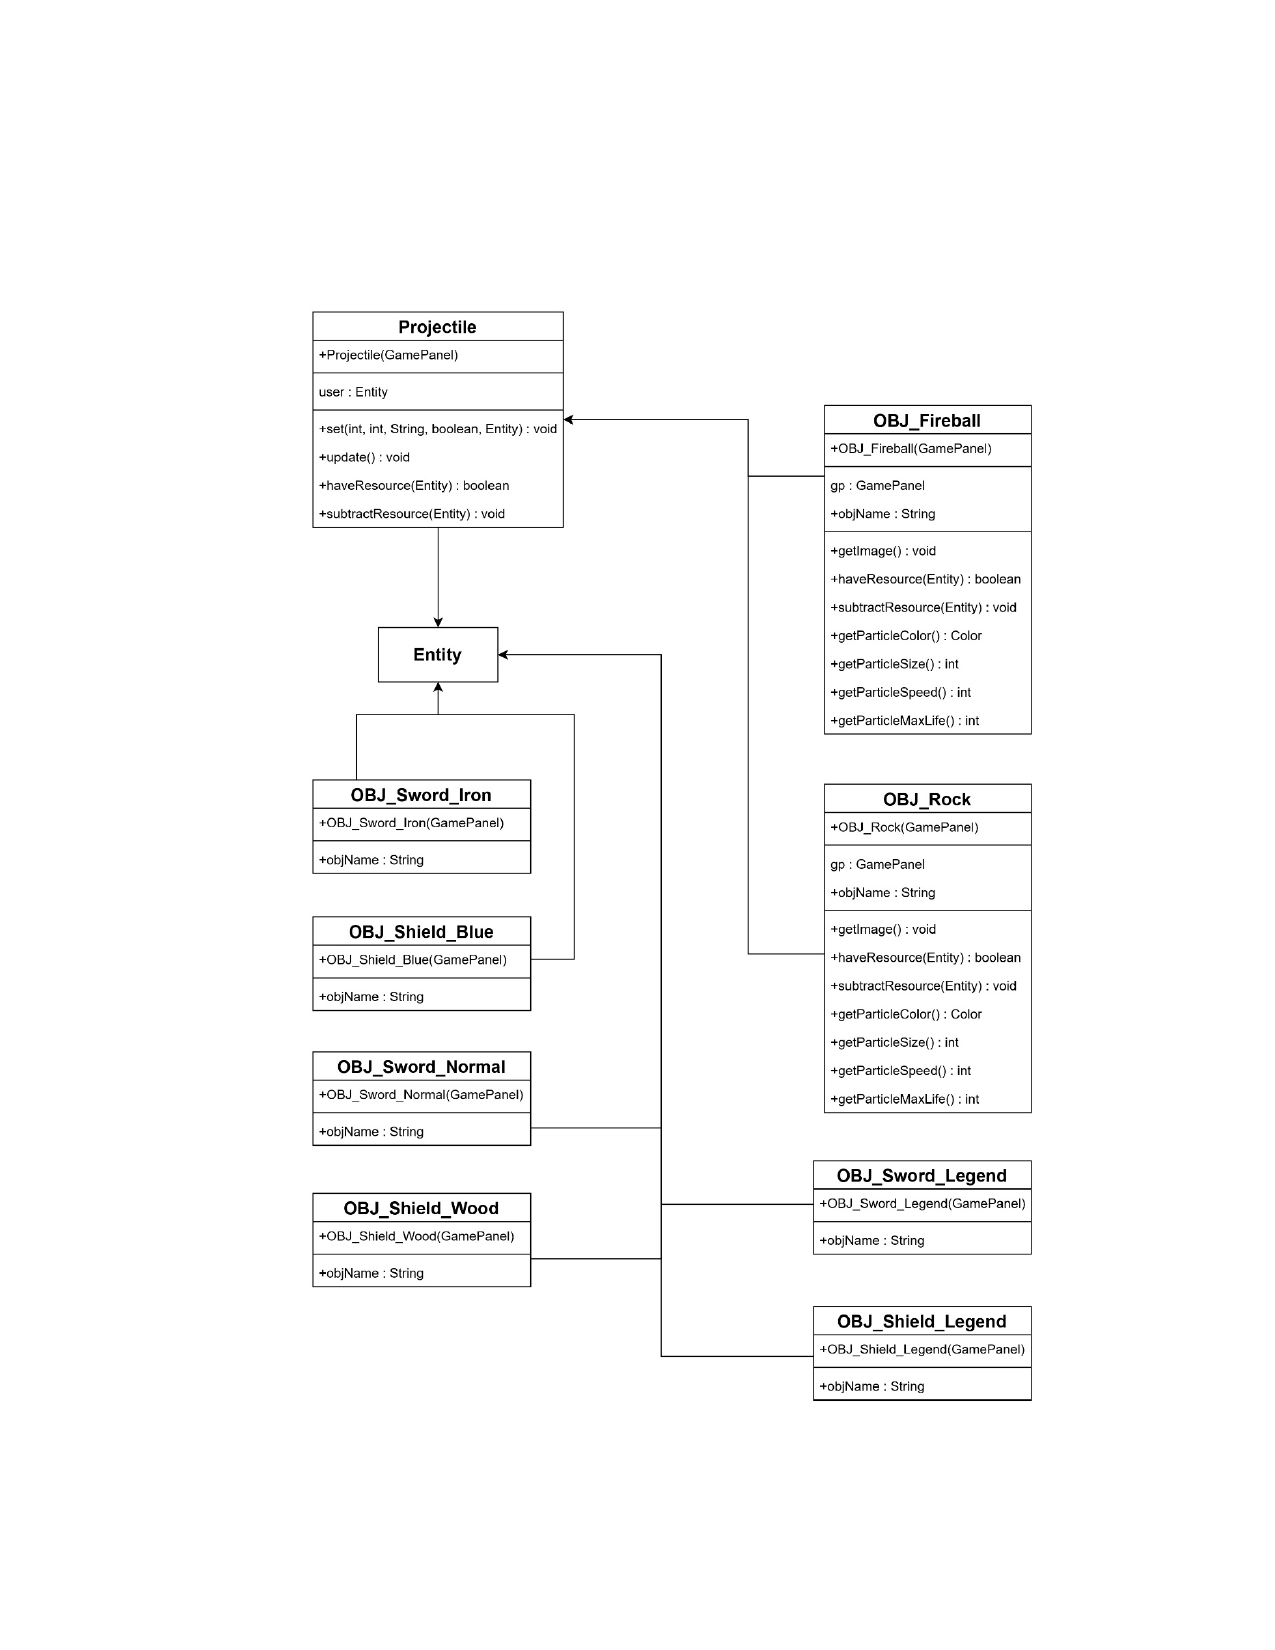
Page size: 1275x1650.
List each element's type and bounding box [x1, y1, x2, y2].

picture [225, 225, 1125, 1500]
